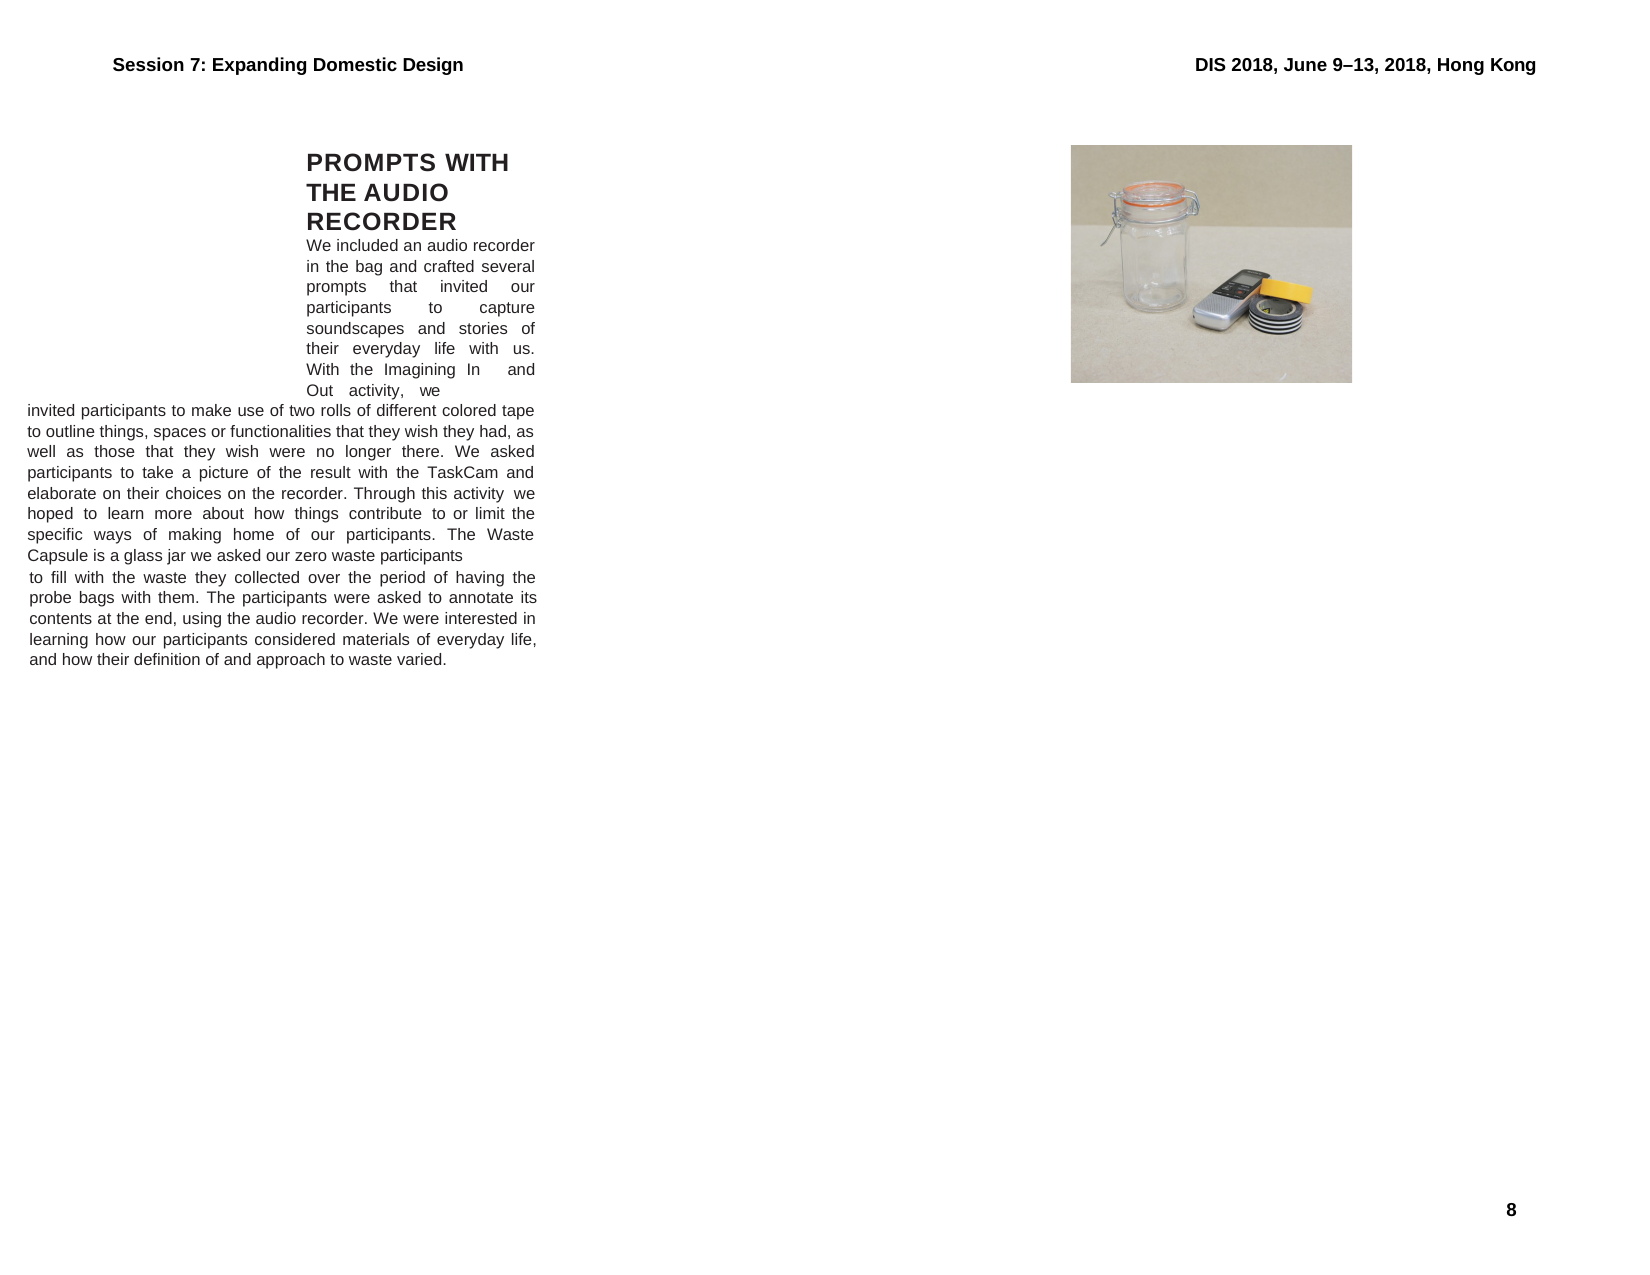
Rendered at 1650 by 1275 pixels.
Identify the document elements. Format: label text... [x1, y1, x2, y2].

subtitle PROMPTS WITH THE AUDIO [306, 148, 551, 206]
text to fill with the waste they collected over the period of having the probe bags with them. The participants were asked to annotate its contents at the end, using the audio recorder. We were interested in learning how our participants considered materials of everyday life, and how their definition of and approach to waste varied. [29, 567, 537, 669]
text We included an audio recorder in the bag and crafted several prompts that invited our participants to capture soundscapes and stories of their everyday life with us. With the Imagining In and Out activity, we [306, 236, 535, 399]
text RECORDER [306, 207, 551, 236]
text invited participants to make use of two rolls of different colored tape to outline things, spaces or functionalities that they wish they had, as well as those that they wish were no longer there. We asked participants to take a picture of the result with the TaskCam and elaborate on their choices on the recorder. Through this activity we hoped to learn more about how things contribute to or limit the specific ways of making home of our participants. The Waste Capsule is a glass jar we asked our zero waste participants [27, 401, 535, 564]
picture [1070, 145, 1353, 383]
